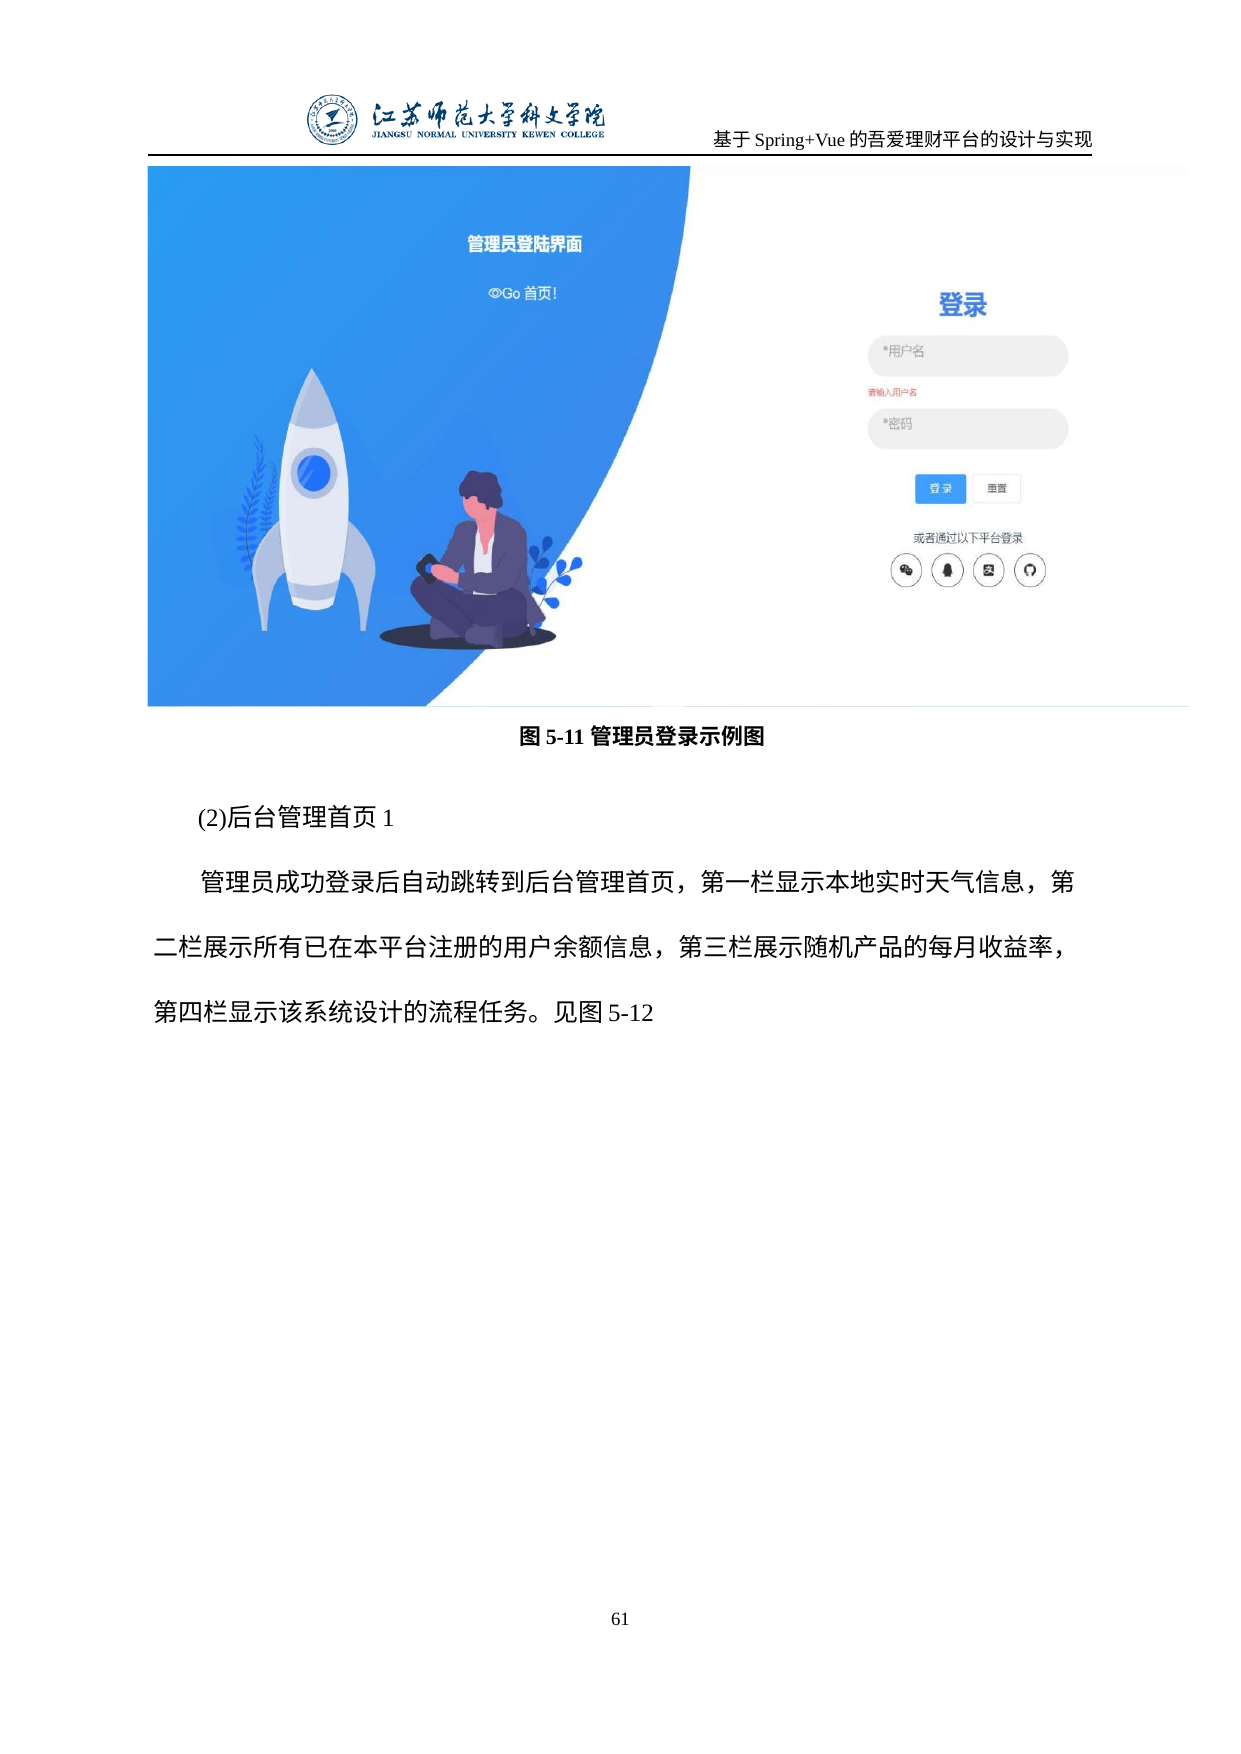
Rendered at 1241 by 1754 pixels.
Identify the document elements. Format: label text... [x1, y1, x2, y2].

text 图5-11 管理员登录示例图 [148, 718, 1092, 751]
picture [147, 166, 1190, 707]
picture [292, 88, 620, 147]
text (2)后台管理首页1 [148, 783, 1092, 848]
text 管理员成功登录后自动跳转到后台管理首页，第一栏显示本地实时天气信息，第二栏展示所有已在本平台注册的用户余额信息，第三栏展示随机产品的每月收益率，第四栏显示该系统设计的流程任务。见图5-12 [153, 848, 1092, 1043]
